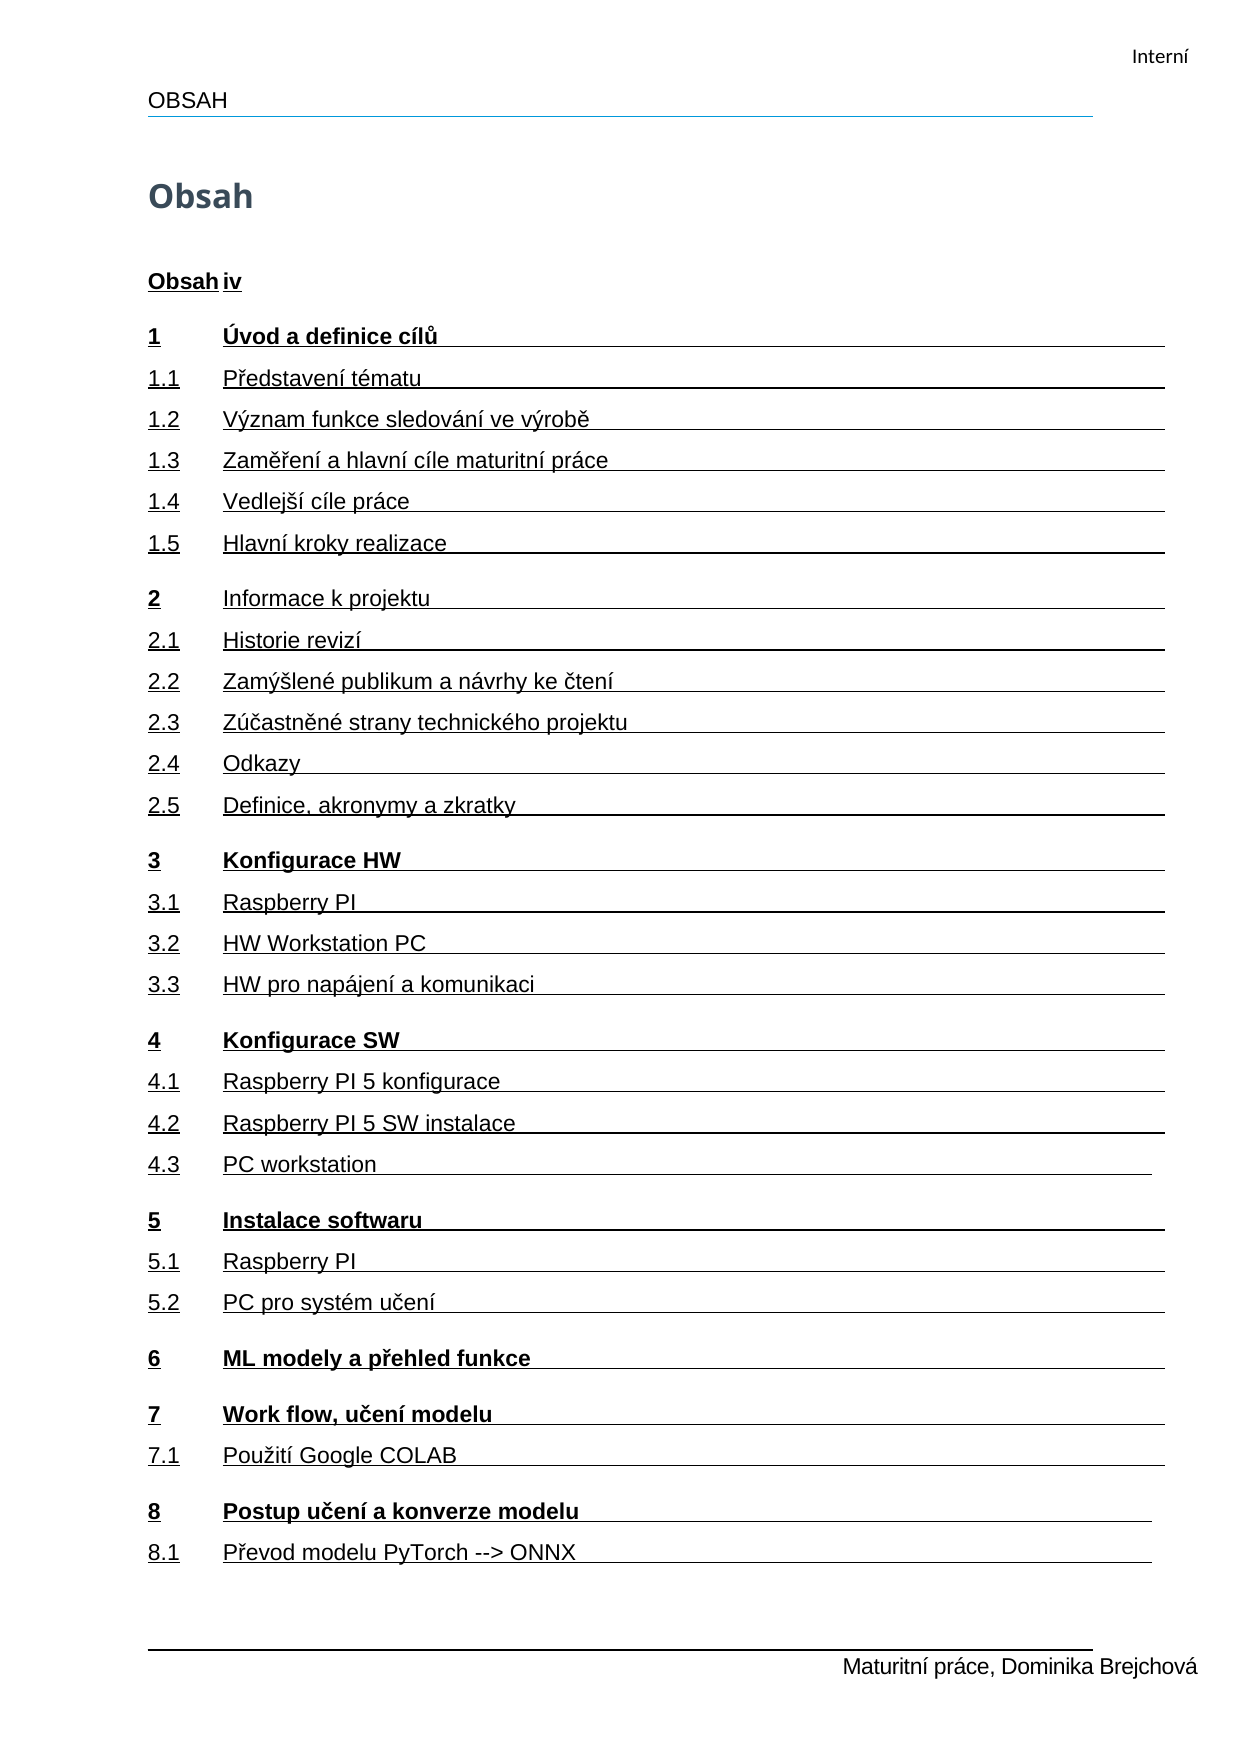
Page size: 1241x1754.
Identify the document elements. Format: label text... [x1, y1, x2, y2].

text 2.4 Odkazy 2-4 [148, 750, 1093, 777]
text 5.2 PC pro systém učení 5-3 [148, 1289, 1093, 1315]
text 6 ML modely a přehled funkce 6-1 [148, 1345, 1093, 1371]
text 7 Work flow, učení modelu 7-2 [148, 1401, 1093, 1427]
text 4.1 Raspberry PI 5 konfigurace 4-7 [148, 1068, 1093, 1094]
text 4.3 PC workstation 4-12 [148, 1151, 1093, 1177]
text 3 Konfigurace HW 3-1 [148, 847, 1093, 874]
text 1 Úvod a definice cílů 1-1 [148, 323, 1093, 349]
text 5.1 Raspberry PI 5-1 [148, 1248, 1093, 1274]
text 4.2 Raspberry PI 5 SW instalace 4-7 [148, 1109, 1093, 1136]
text 1.5 Hlavní kroky realizace 1-3 [148, 529, 1093, 556]
text 3.2 HW Workstation PC 3-6 [148, 930, 1093, 956]
text 2 Informace k projektu 2-4 [148, 585, 1093, 612]
text 1.1 Představení tématu 1-1 [148, 364, 1093, 391]
text 8 Postup učení a konverze modelu 8-12 [148, 1498, 1093, 1524]
text 5 Instalace softwaru 5-1 [148, 1207, 1093, 1233]
text 3.3 HW pro napájení a komunikaci 3-6 [148, 971, 1093, 997]
text Obsah iv [148, 268, 1093, 294]
text 1.4 Vedlejší cíle práce 1-2 [148, 488, 1093, 514]
text 4 Konfigurace SW 4-7 [148, 1027, 1093, 1053]
text 1.3 Zaměření a hlavní cíle maturitní práce 1-2 [148, 447, 1093, 473]
text 7.1 Použití Google COLAB 7-2 [148, 1442, 1093, 1468]
text 1.2 Význam funkce sledování ve výrobě 1-1 [148, 406, 1093, 432]
text 3.1 Raspberry PI 3-1 [148, 889, 1093, 915]
text 2.2 Zamýšlené publikum a návrhy ke čtení 2-4 [148, 668, 1093, 694]
text 2.5 Definice, akronymy a zkratky 2-5 [148, 792, 1093, 818]
subtitle Obsah [148, 173, 1093, 218]
text 2.1 Historie revizí 2-4 [148, 627, 1093, 653]
text 2.3 Zúčastněné strany technického projektu 2-4 [148, 709, 1093, 735]
text 8.1 Převod modelu PyTorch --> ONNX 8-12 [148, 1539, 1093, 1565]
